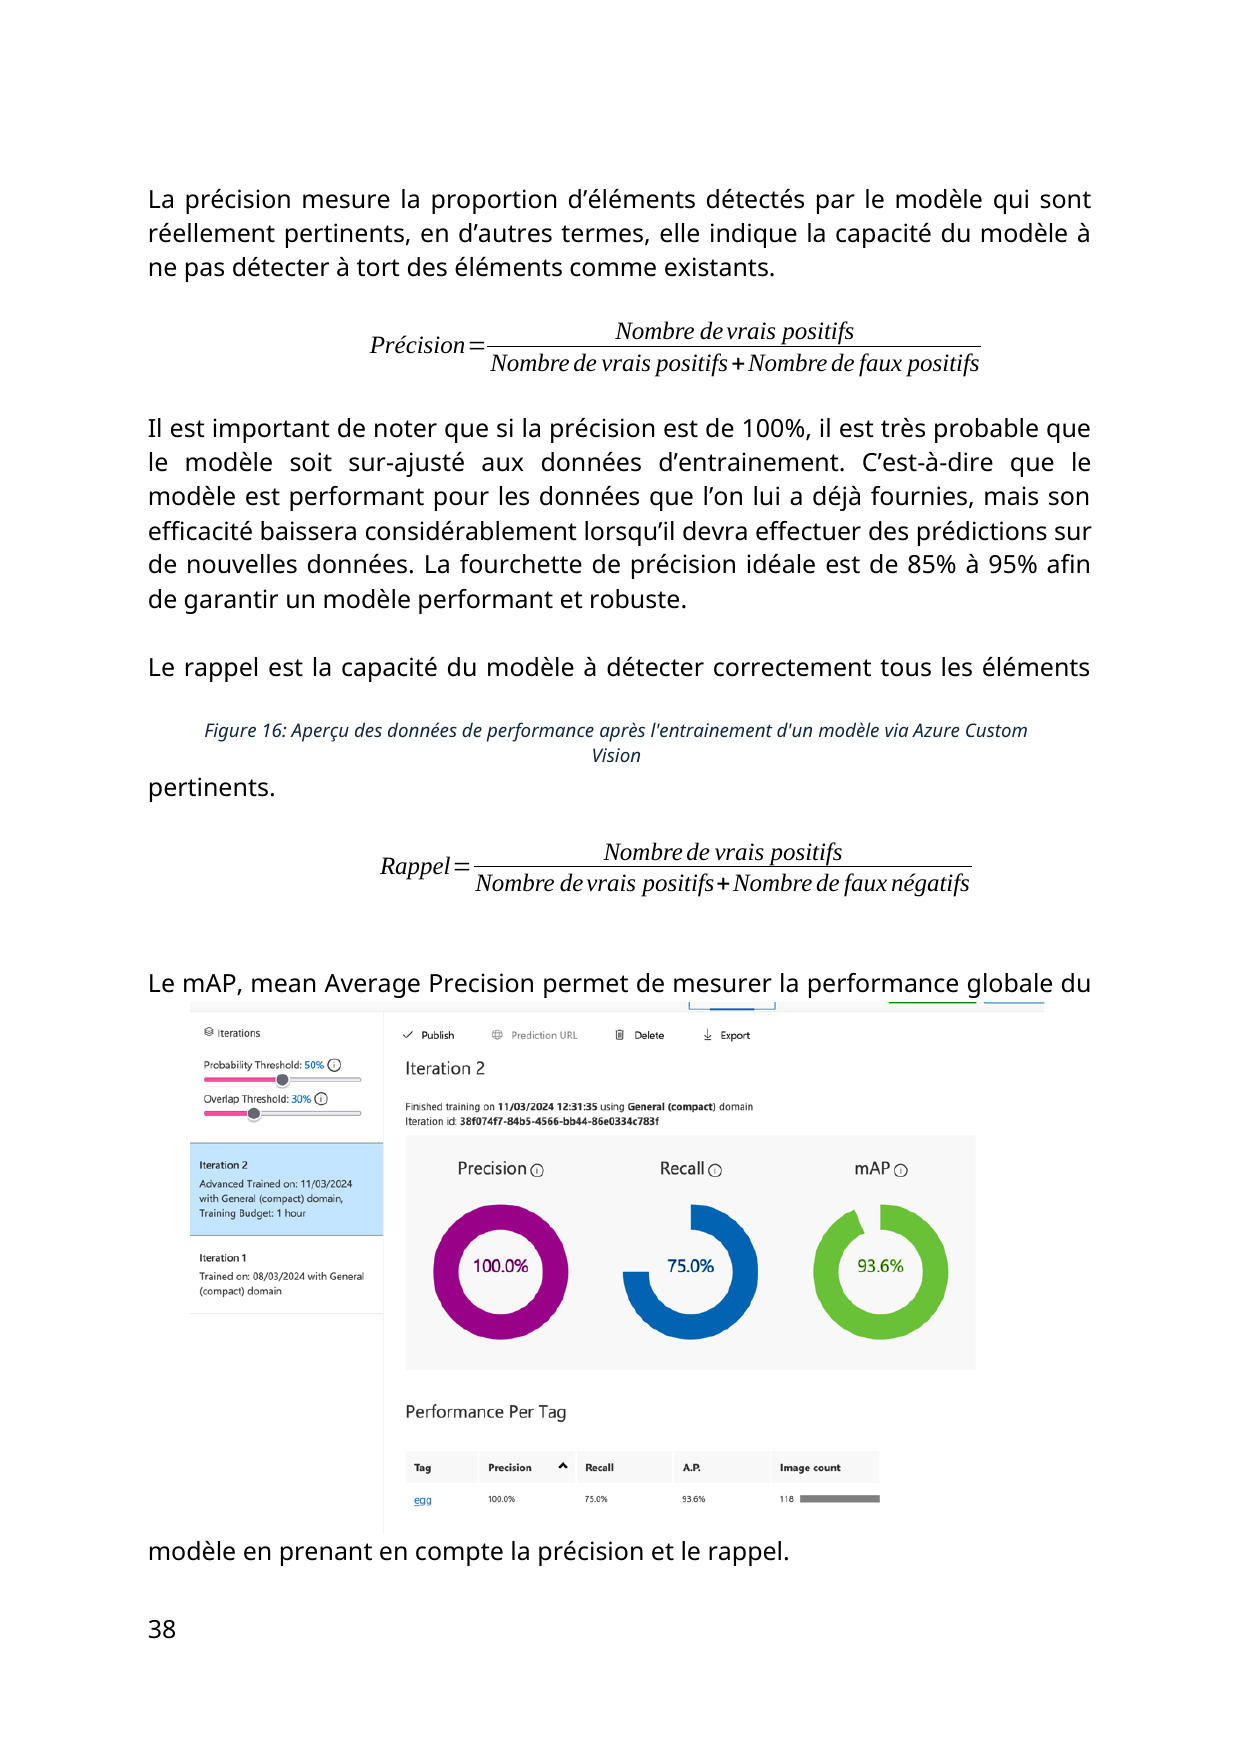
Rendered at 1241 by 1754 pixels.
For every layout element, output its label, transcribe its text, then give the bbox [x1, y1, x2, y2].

text La précision mesure la proportion d’éléments détectés par le modèle qui sont réellement pertinents, en d’autres termes, elle indique la capacité du modèle à ne pas détecter à tort des éléments comme existants. [148, 182, 1093, 284]
picture [190, 1002, 1045, 1534]
text Il est important de noter que si la précision est de 100%, il est très probable que le modèle soit sur-ajusté aux données d’entrainement. C’est-à-dire que le modèle est performant pour les données que l’on lui a déjà fournies, mais son efficacité baissera considérablement lorsqu’il devra effectuer des prédictions sur de nouvelles données. La fourchette de précision idéale est de 85% à 95% afin de garantir un modèle performant et robuste. [148, 411, 1093, 615]
text Le rappel est la capacité du modèle à détecter correctement tous les éléments pertinents. [148, 649, 1093, 804]
